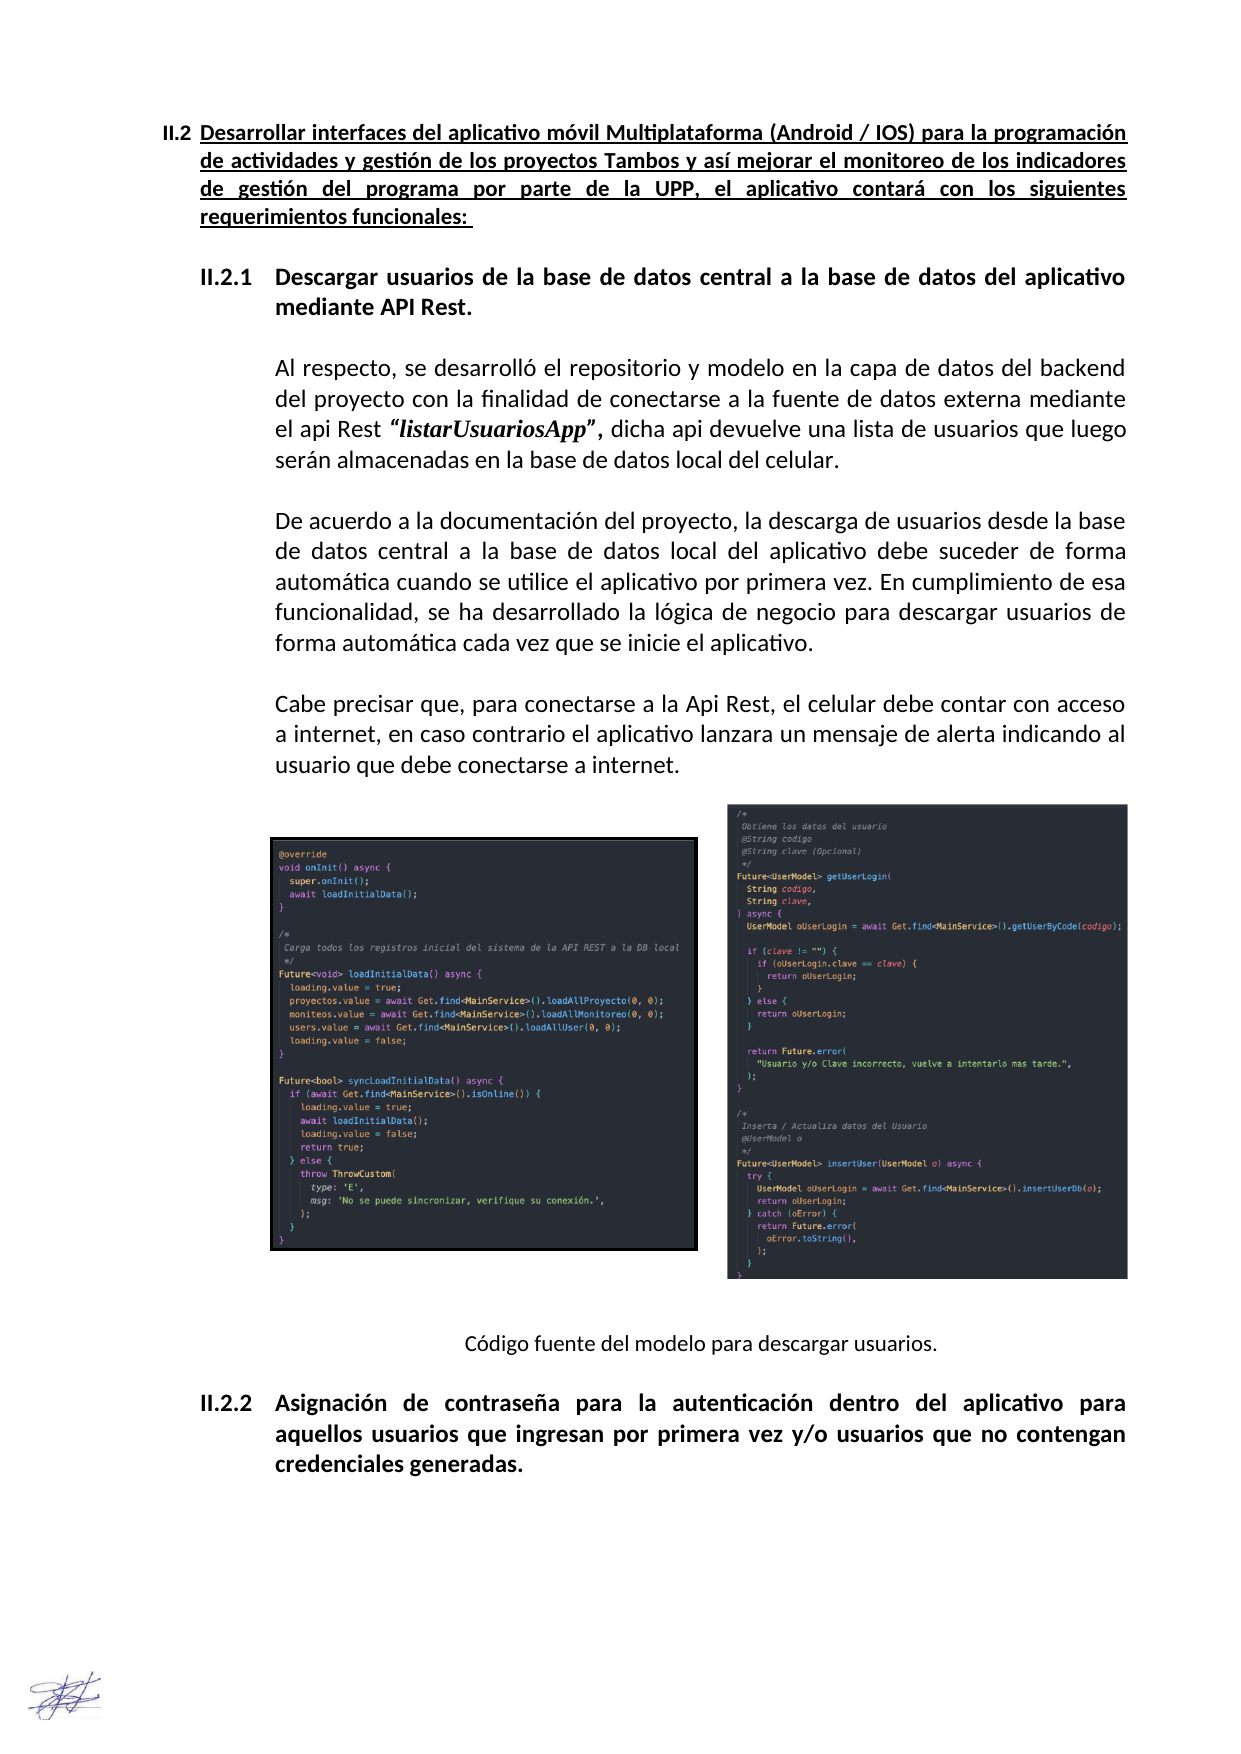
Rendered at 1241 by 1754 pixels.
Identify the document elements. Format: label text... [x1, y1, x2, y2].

list Código fuente del modelo para descargar usuarios. [275, 1329, 1128, 1357]
picture [273, 840, 694, 1248]
list Descargar usuarios de la base de datos central a la base de datos del aplicativo mediante API Rest. [200, 261, 1128, 322]
list Cabe precisar que, para conectarse a la Api Rest, el celular debe contar con acceso a internet, en caso contrario el aplicativo lanzara un mensaje de alerta indicando al usuario que debe conectarse a internet. [275, 688, 1128, 779]
list Desarrollar interfaces del aplicativo móvil Multiplataforma (Android / IOS) para la programación de actividades y gestión de los proyectos Tambos y así mejorar el monitoreo de los indicadores de gestión del programa por parte de la UPP, el aplicativo contará con los siguientes requerimientos funcionales: [162, 118, 1128, 230]
list Al respecto, se desarrolló el repositorio y modelo en la capa de datos del backend del proyecto con la finalidad de conectarse a la fuente de datos externa mediante el api Rest “listarUsuariosApp”, dicha api devuelve una lista de usuarios que luego serán almacenadas en la base de datos local del celular. [275, 352, 1128, 474]
list De acuerdo a la documentación del proyecto, la descarga de usuarios desde la base de datos central a la base de datos local del aplicativo debe suceder de forma automática cuando se utilice el aplicativo por primera vez. En cumplimiento de esa funcionalidad, se ha desarrollado la lógica de negocio para descargar usuarios de forma automática cada vez que se inicie el aplicativo. [275, 505, 1128, 657]
picture [727, 804, 1128, 1279]
picture [28, 1671, 102, 1721]
list Asignación de contraseña para la autenticación dentro del aplicativo para aquellos usuarios que ingresan por primera vez y/o usuarios que no contengan credenciales generadas. [200, 1387, 1128, 1479]
